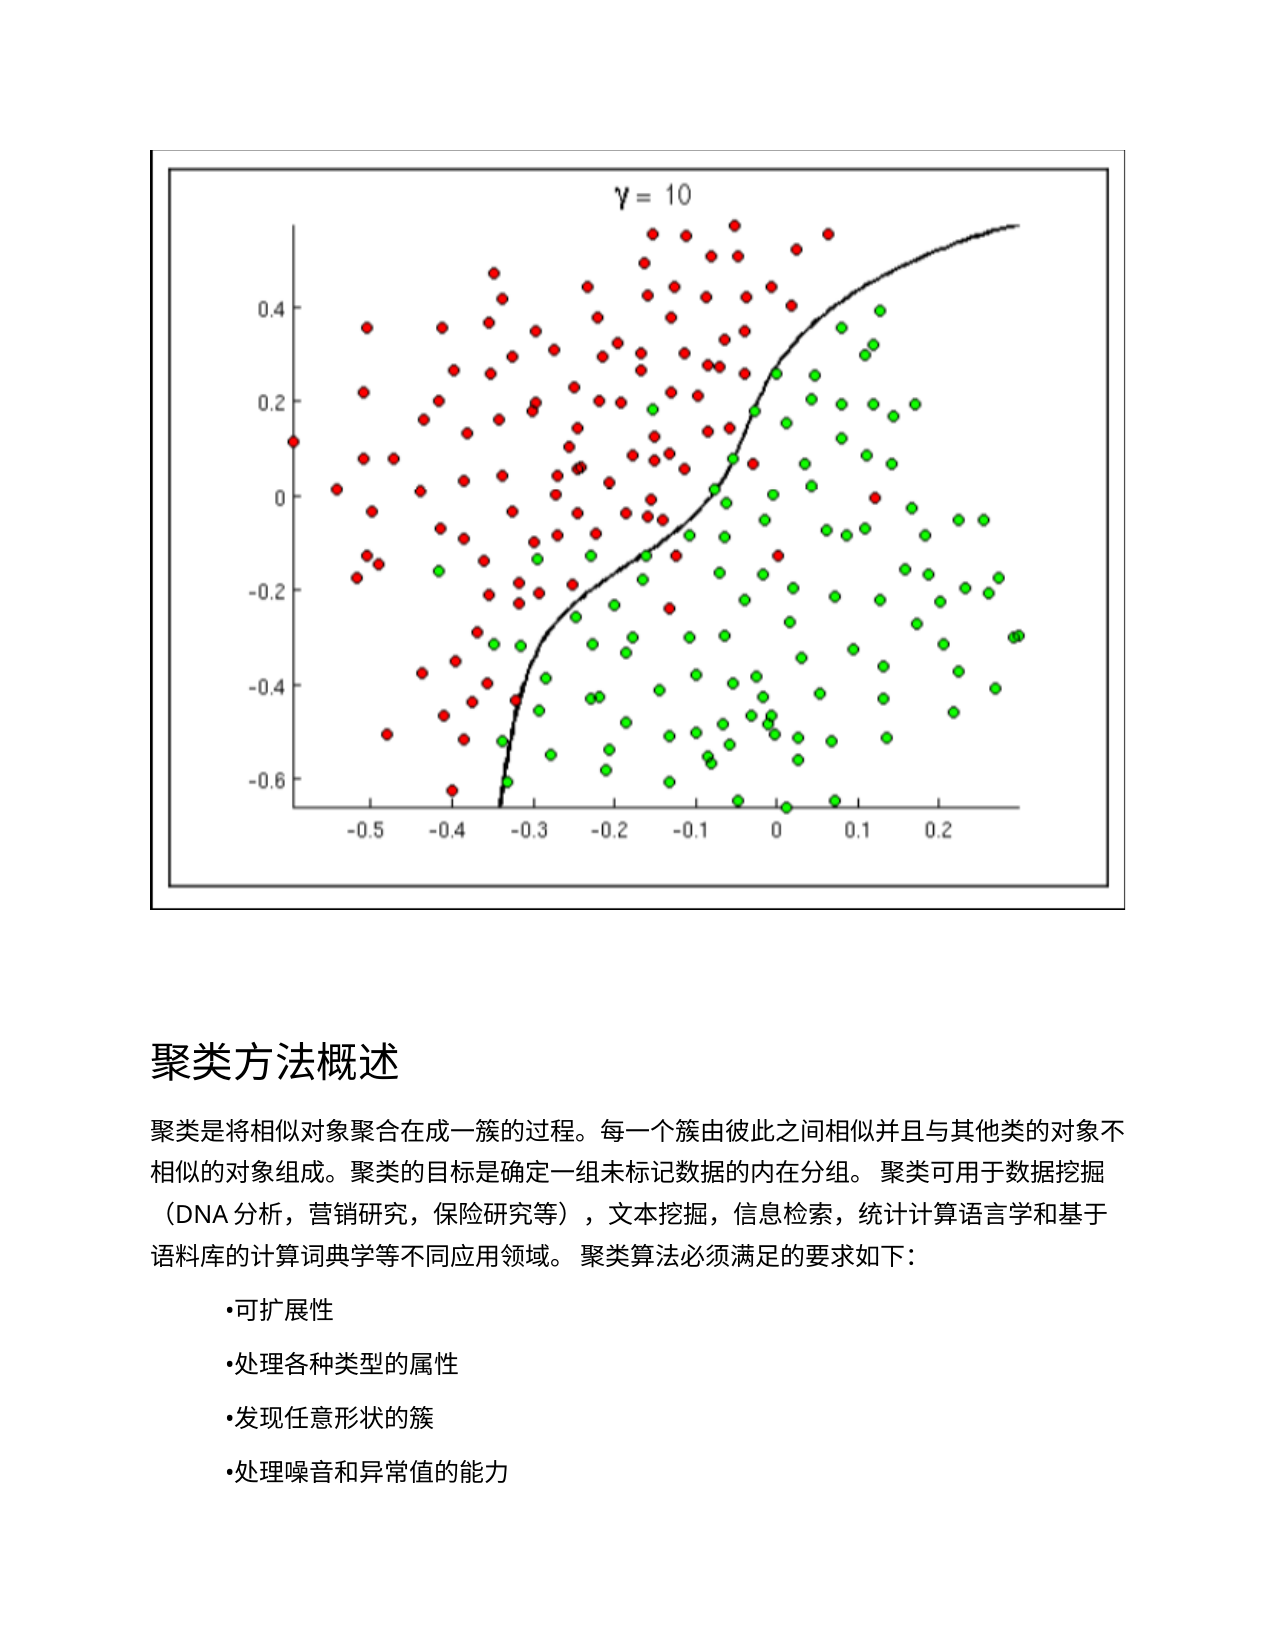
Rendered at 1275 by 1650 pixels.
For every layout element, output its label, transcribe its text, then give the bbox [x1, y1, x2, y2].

text 聚类是将相似对象聚合在成一簇的过程。每一个簇由彼此之间相似并且与其他类的对象不相似的对象组成。聚类的目标是确定一组未标记数据的内在分组。 聚类可用于数据挖掘（DNA分析，营销研究，保险研究等），文本挖掘，信息检索，统计计算语言学和基于语料库的计算词典学等不同应用领域。 聚类算法必须满足的要求如下： [150, 1111, 1125, 1272]
text •发现任意形状的簇 [150, 1399, 1125, 1435]
text •处理噪音和异常值的能力 [150, 1453, 1125, 1489]
picture [150, 150, 1125, 910]
text •可扩展性 [150, 1290, 1125, 1327]
text •处理各种类型的属性 [150, 1344, 1125, 1381]
text 聚类方法概述 [150, 1029, 1125, 1090]
